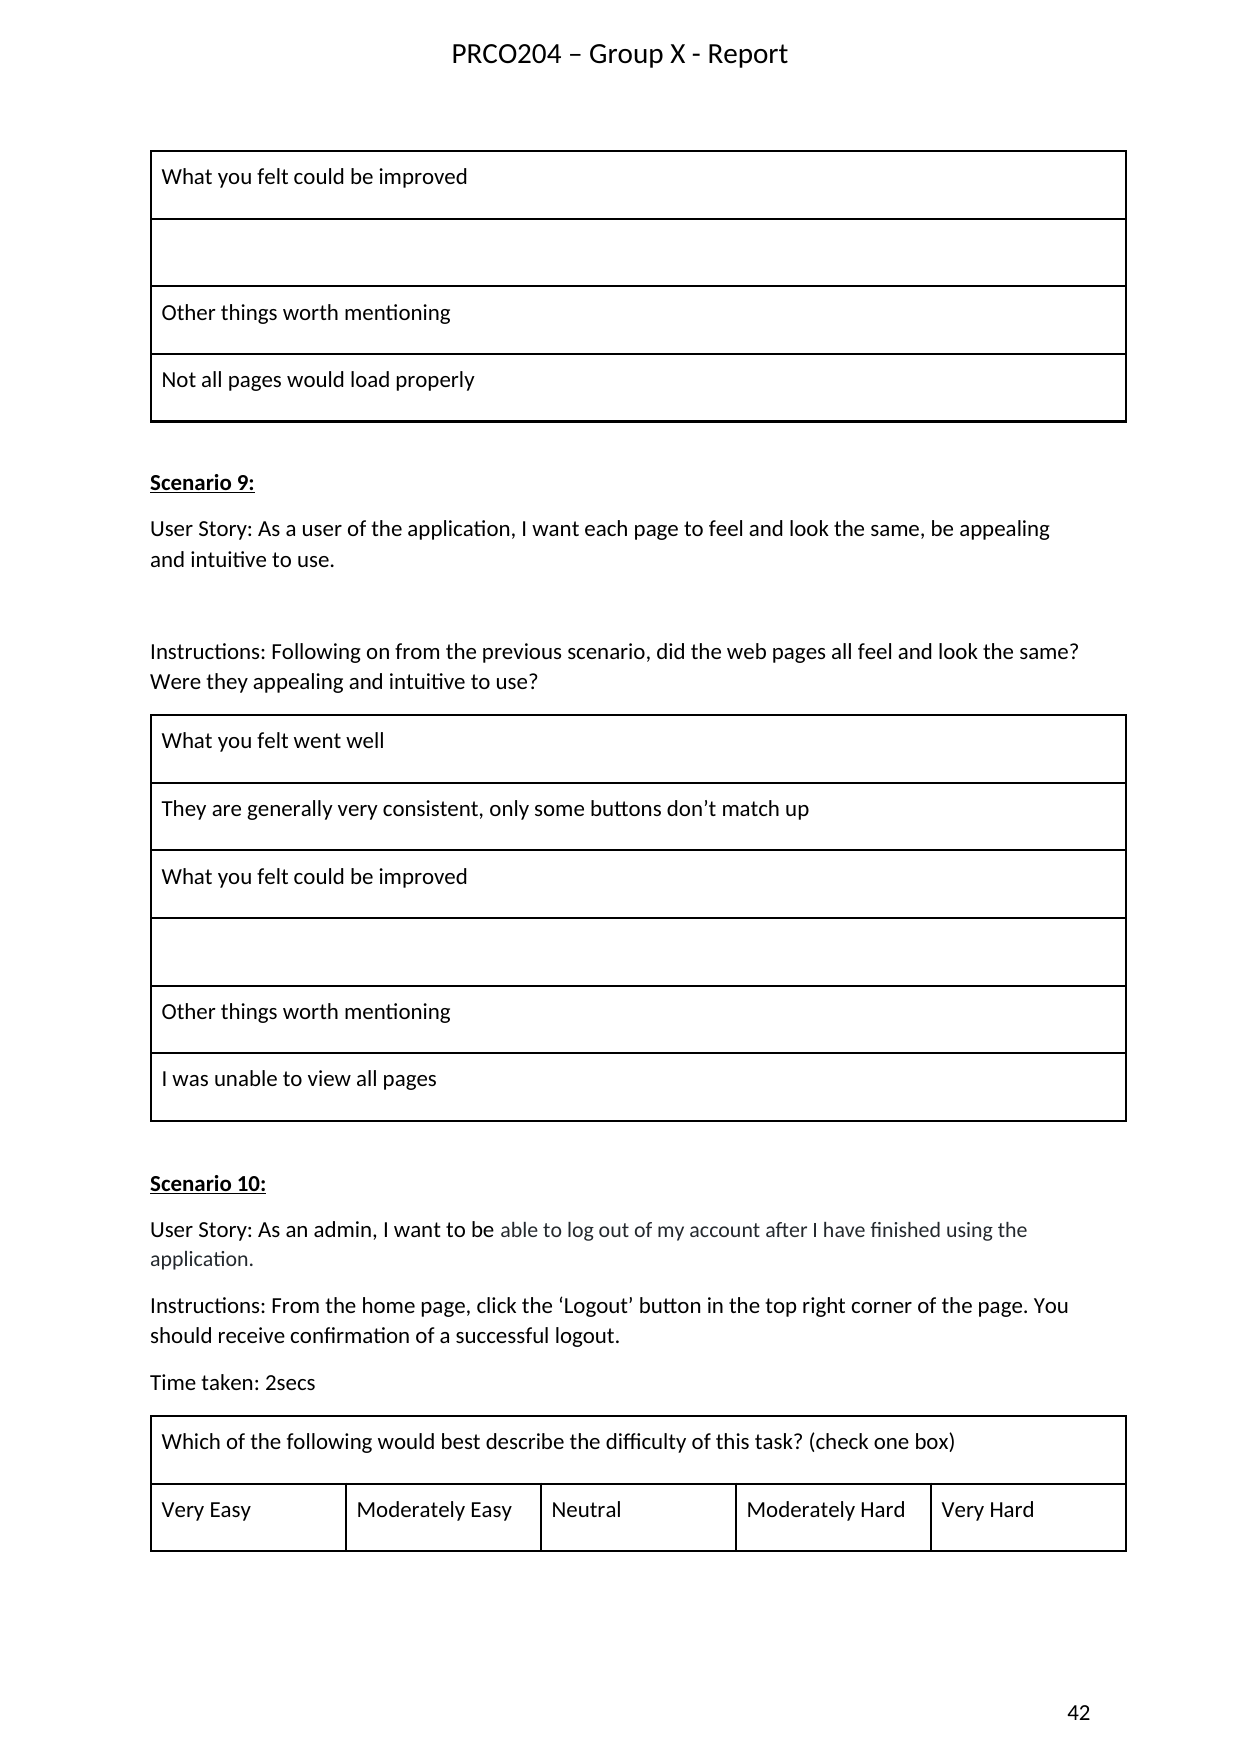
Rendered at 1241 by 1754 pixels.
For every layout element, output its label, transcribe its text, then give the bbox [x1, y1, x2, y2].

table_header Which of the following would best describe the difficulty of this task? (check one box) [152, 1417, 1125, 1483]
text Time taken: 2secs [150, 1368, 1090, 1396]
table_cell Other things worth mentioning [152, 287, 1125, 353]
table_cell [152, 919, 1125, 984]
text User Story: As a user of the application, I want each page to feel and look the same, be appealing and intuitive to use. [150, 514, 1090, 573]
table_cell Other things worth mentioning [152, 987, 1125, 1052]
table_cell Very Hard [932, 1485, 1125, 1550]
table_cell Neutral [542, 1485, 735, 1550]
table_cell I was unable to view all pages [152, 1054, 1125, 1120]
text User Story: As an admin, I want to be able to log out of my account after I have finished using the application. [150, 1216, 1090, 1272]
text Instructions: From the home page, click the ‘Logout’ button in the top right corner of the page. You should receive confirmation of a successful logout. [150, 1291, 1090, 1349]
text Scenario 9: [150, 468, 1090, 496]
text Scenario 10: [150, 1169, 1090, 1197]
table_cell [152, 220, 1125, 285]
table_cell Moderately Easy [347, 1485, 540, 1550]
table_header What you felt went well [152, 716, 1125, 782]
table_cell Very Easy [152, 1485, 345, 1550]
table_cell Not all pages would load properly [152, 355, 1125, 420]
table_cell What you felt could be improved [152, 851, 1125, 917]
table_cell Moderately Hard [737, 1485, 930, 1550]
text Instructions: Following on from the previous scenario, did the web pages all feel and look the same? Were they appealing and intuitive to use? [150, 637, 1090, 695]
table_cell What you felt could be improved [152, 152, 1125, 218]
table_cell They are generally very consistent, only some buttons don’t match up [152, 784, 1125, 849]
